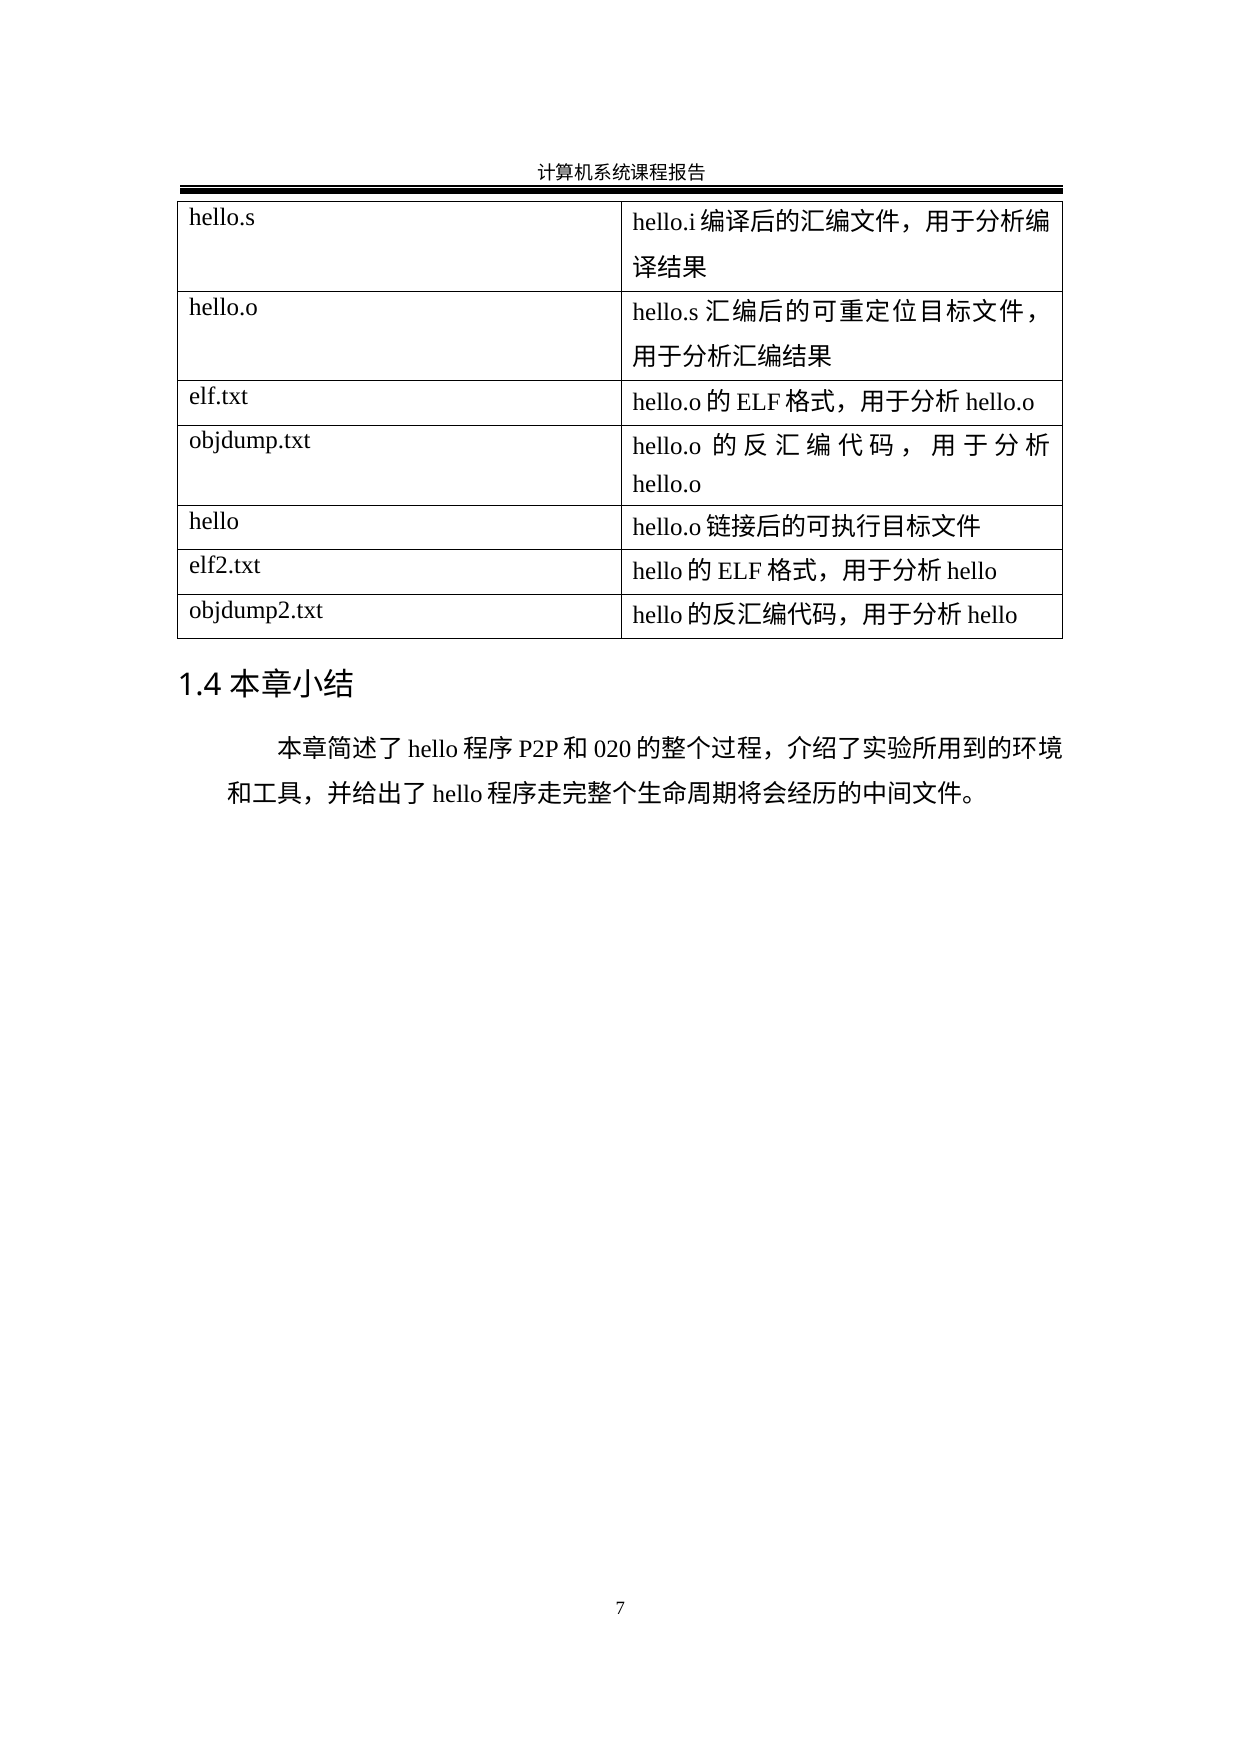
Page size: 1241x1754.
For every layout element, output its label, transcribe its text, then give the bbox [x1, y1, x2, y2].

table_cell hello.o链接后的可执行目标文件 [622, 506, 1062, 549]
table_cell hello.o的ELF格式，用于分析hello.o [622, 381, 1062, 424]
table_cell hello [178, 506, 621, 549]
text 本章简述了hello程序P2P和020的整个过程，介绍了实验所用到的环境和工具，并给出了hello程序走完整个生命周期将会经历的中间文件。 [227, 729, 1063, 810]
table_cell elf2.txt [178, 550, 621, 594]
table_cell hello的反汇编代码，用于分析hello [622, 595, 1062, 638]
table_cell hello.o [178, 292, 621, 380]
table_cell elf.txt [178, 381, 621, 424]
table_cell hello.s汇编后的可重定位目标文件，用于分析汇编结果 [622, 292, 1062, 380]
table_cell objdump2.txt [178, 595, 621, 638]
table_cell objdump.txt [178, 426, 621, 505]
table_cell hello.i编译后的汇编文件，用于分析编译结果 [622, 202, 1062, 291]
subtitle 1.4 本章小结 [177, 664, 1063, 704]
table_cell hello.s [178, 202, 621, 291]
table_cell hello的ELF格式，用于分析hello [622, 550, 1062, 594]
table_cell hello.o的反汇编代码，用于分析hello.o [622, 426, 1062, 505]
